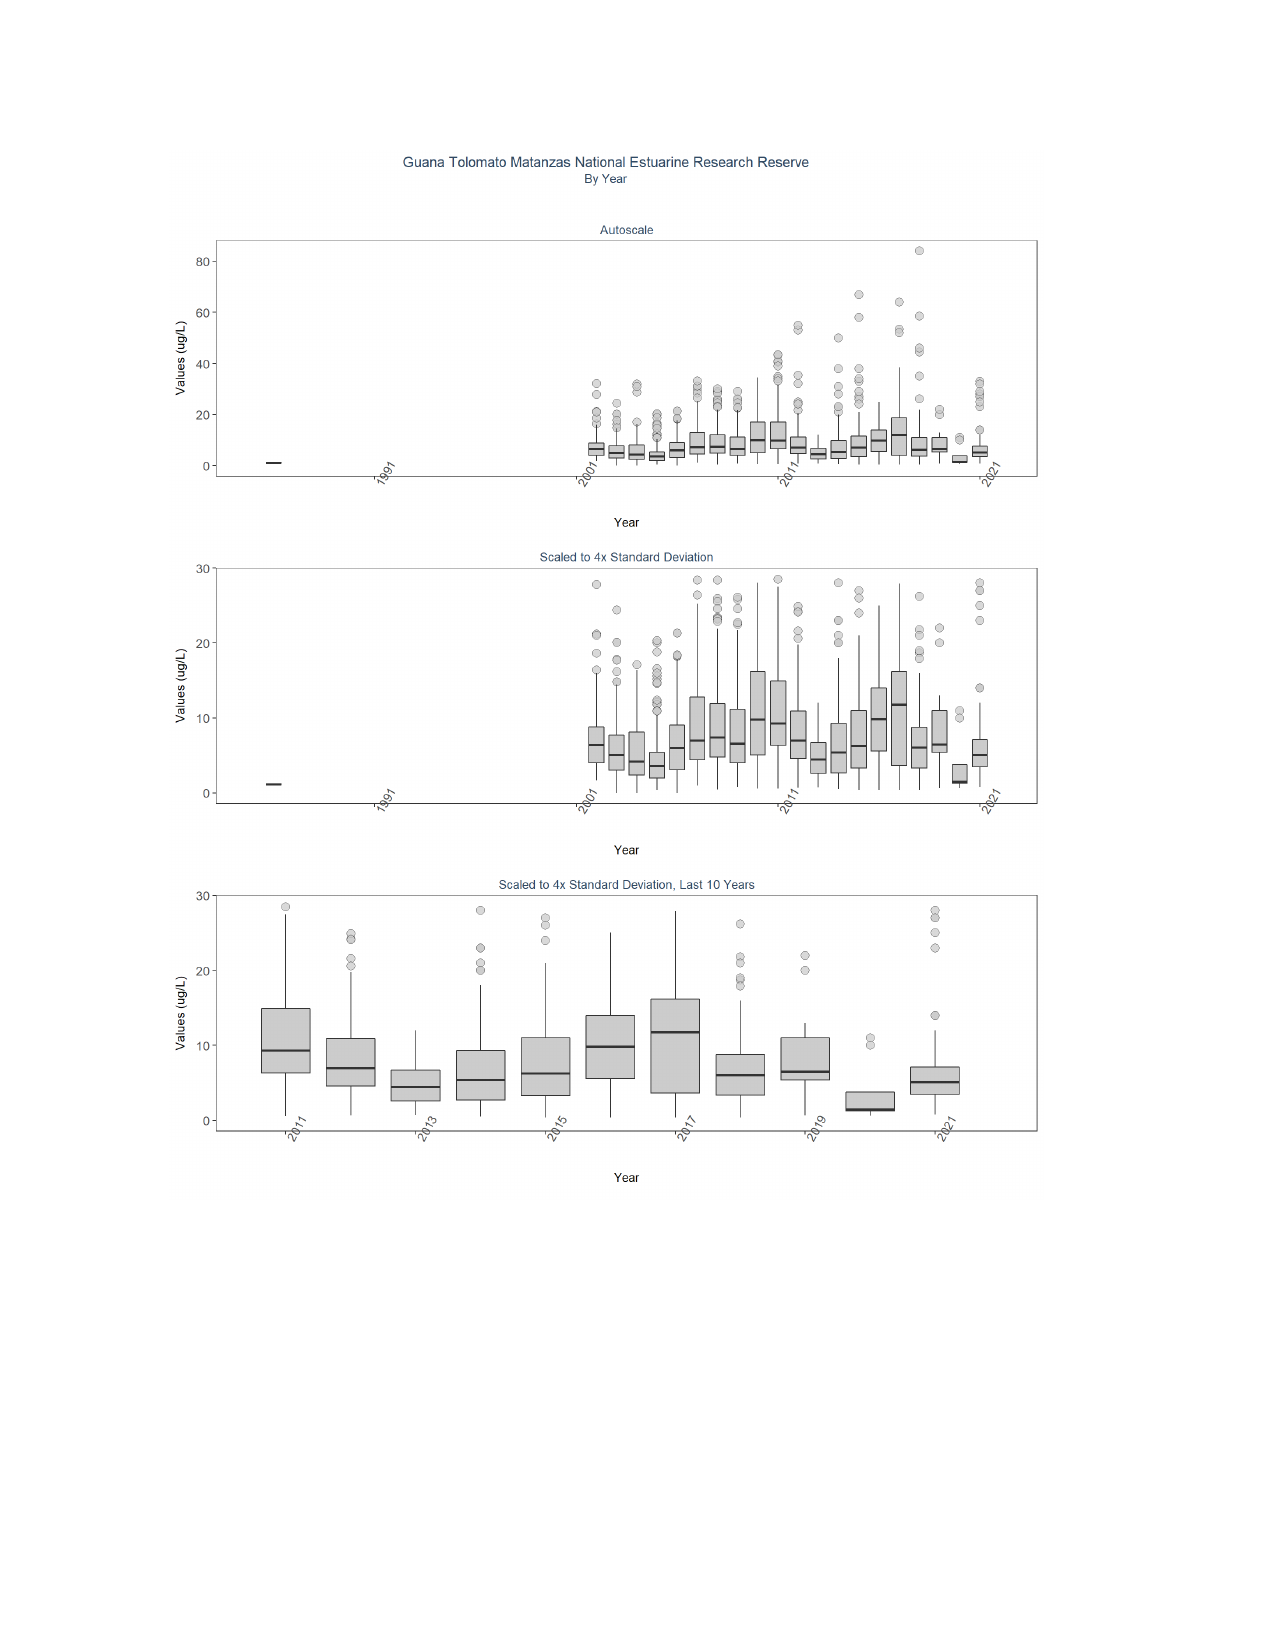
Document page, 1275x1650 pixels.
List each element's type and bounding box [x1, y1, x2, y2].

picture [168, 150, 1044, 1200]
